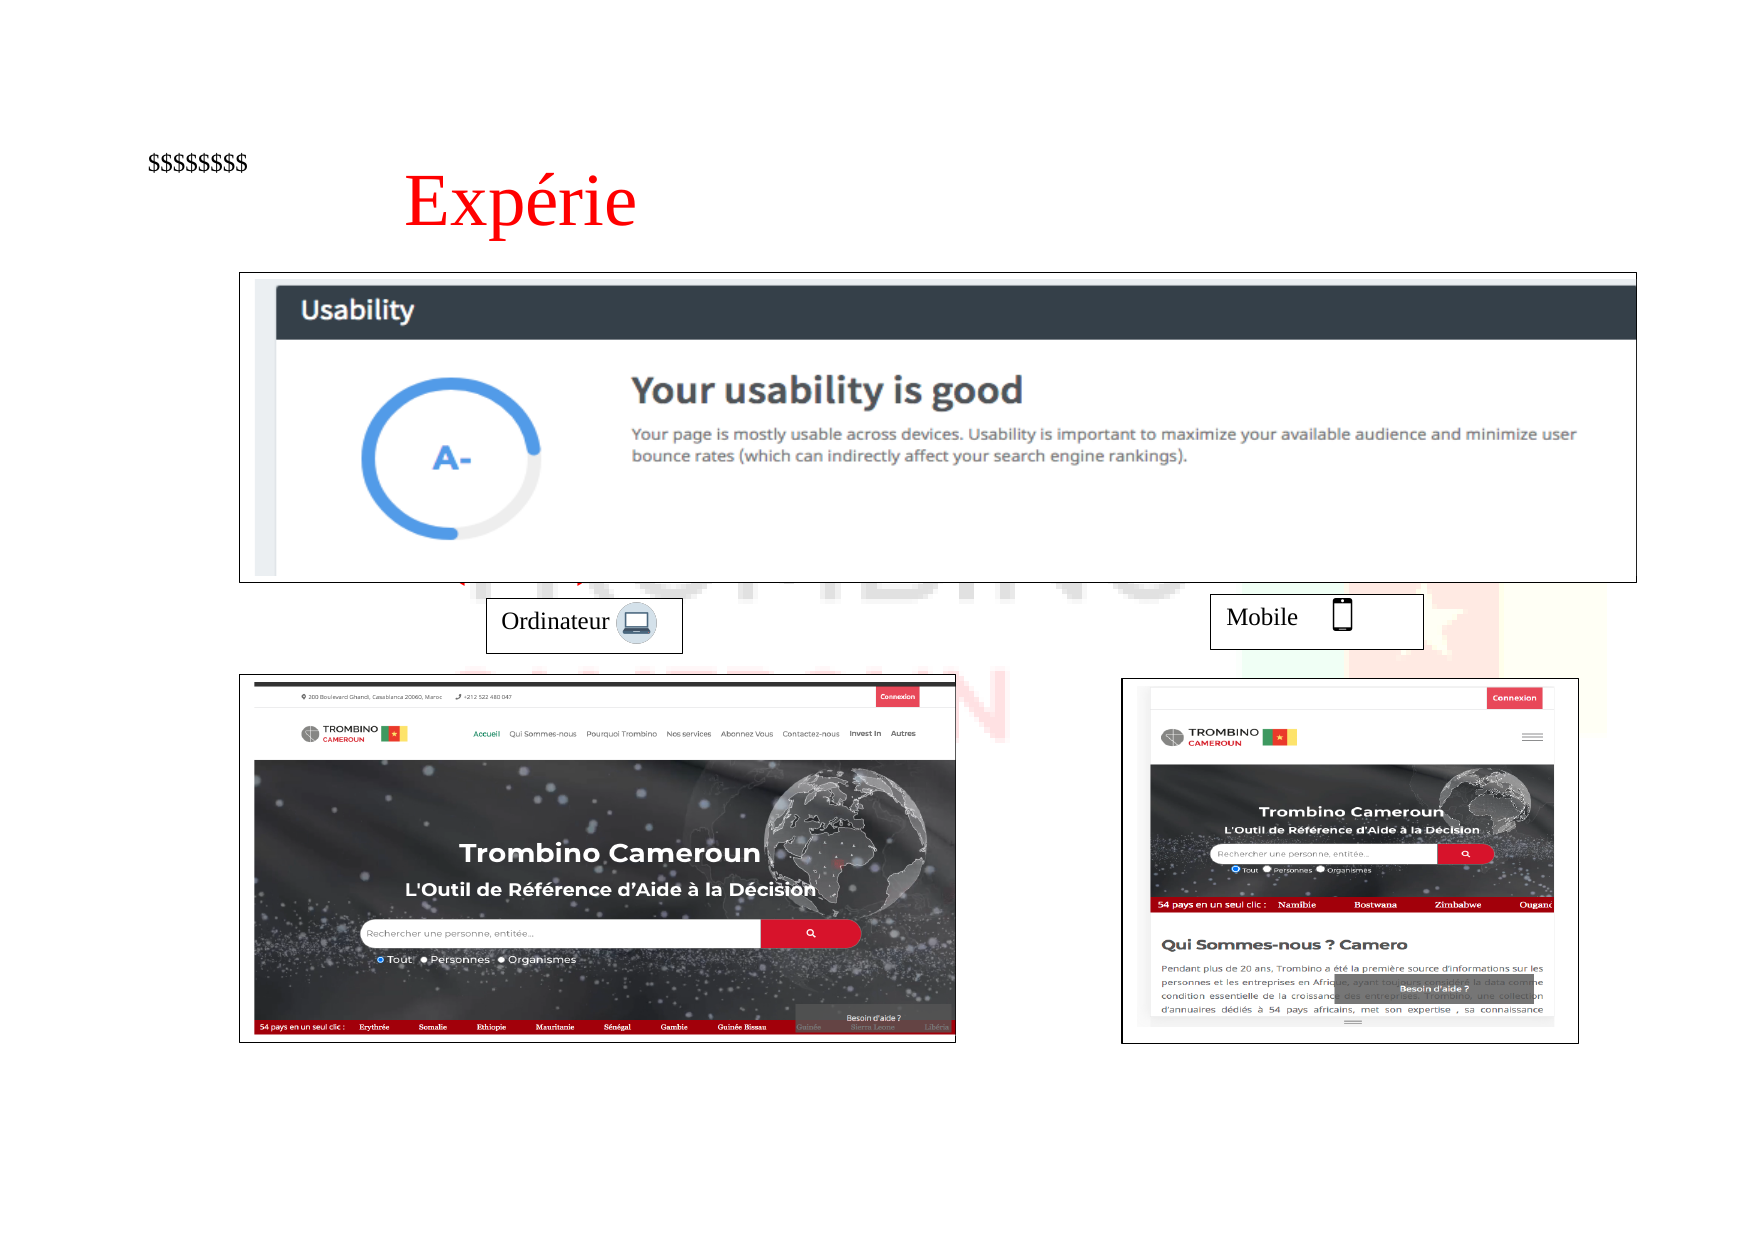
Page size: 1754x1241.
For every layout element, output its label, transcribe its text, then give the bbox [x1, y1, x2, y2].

picture [254, 279, 1637, 576]
text $$$$$$$$ [148, 148, 1606, 176]
picture [254, 682, 956, 1036]
picture [615, 602, 658, 645]
picture [1137, 686, 1555, 1027]
picture [1326, 598, 1359, 631]
